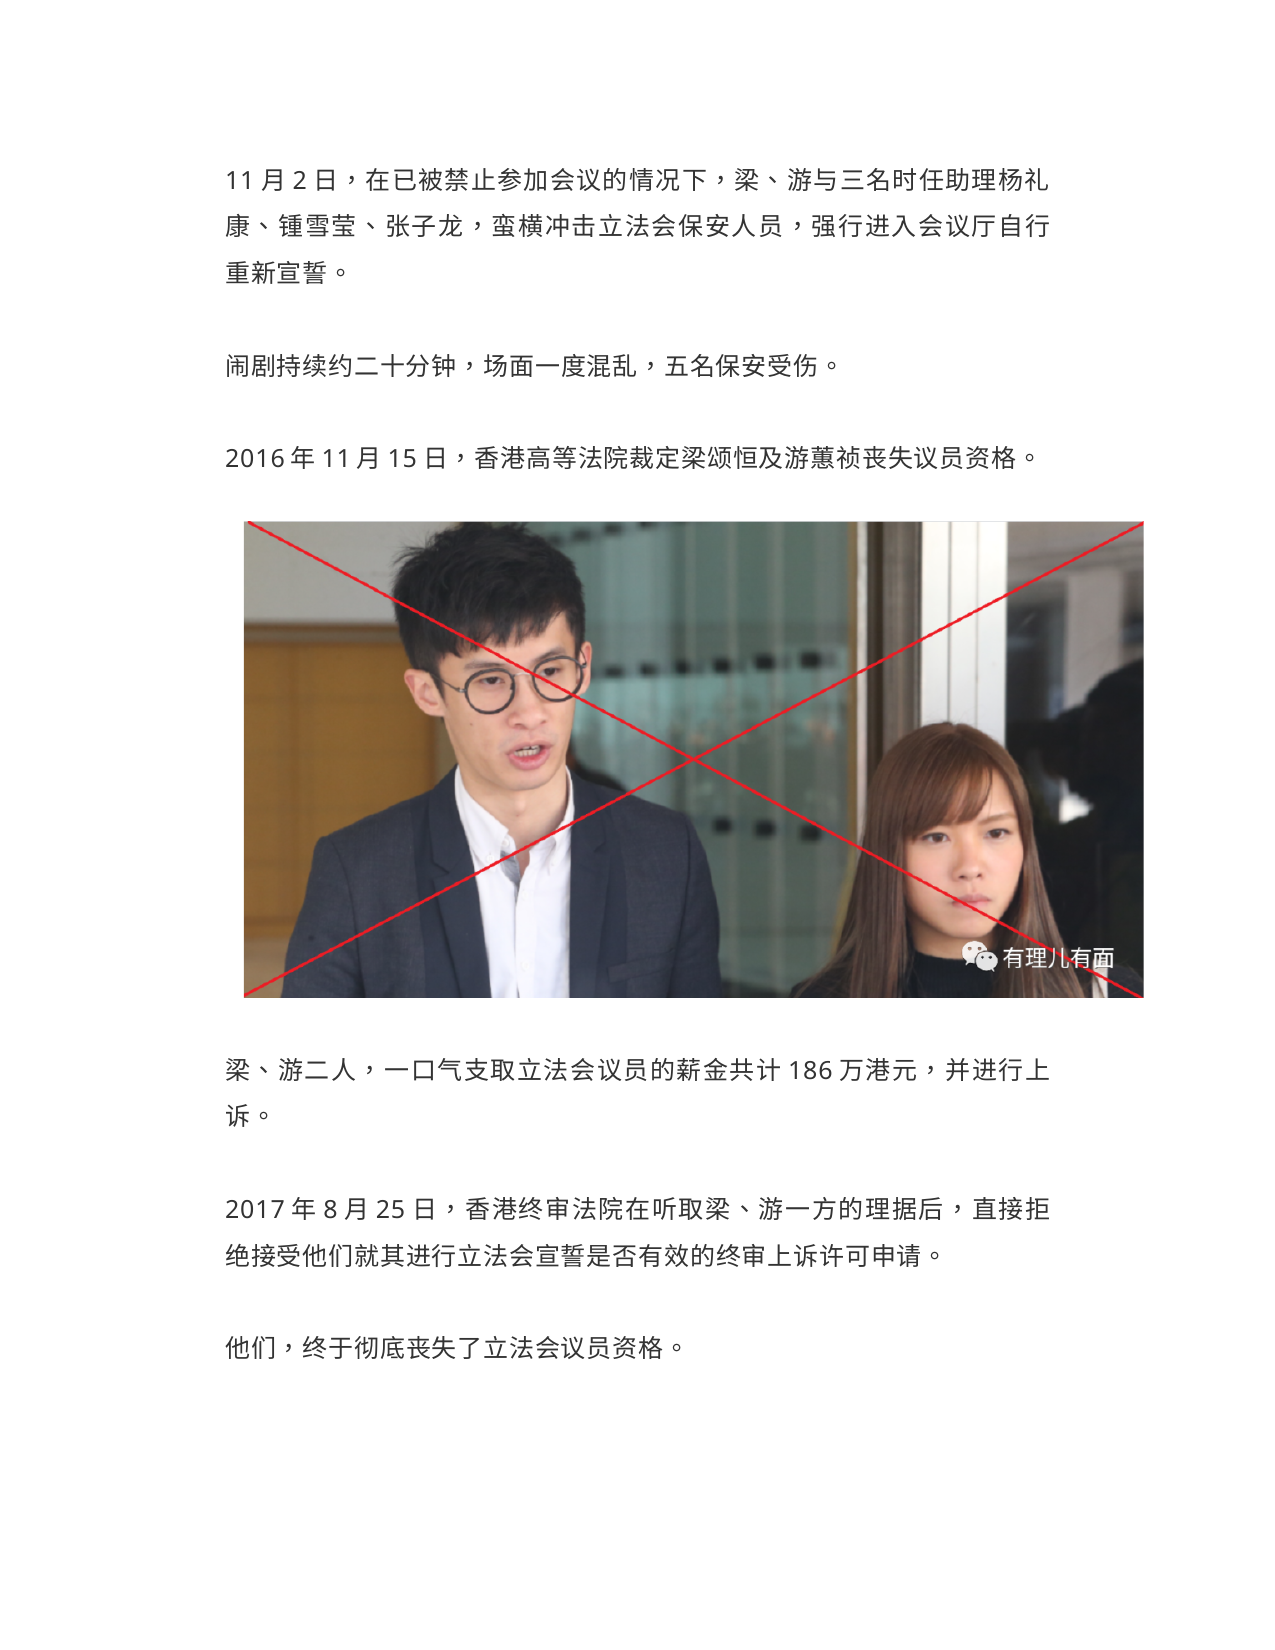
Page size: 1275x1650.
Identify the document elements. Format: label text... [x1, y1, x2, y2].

text 2016年11月15日，香港高等法院裁定梁颂恒及游蕙祯丧失议员资格。 [225, 429, 1050, 475]
text 2017年8月25日，香港终审法院在听取梁、游一方的理据后，直接拒绝接受他们就其进行立法会宣誓是否有效的终审上诉许可申请。 [225, 1179, 1050, 1272]
picture [243, 521, 1144, 998]
text 他们，终于彻底丧失了立法会议员资格。 [225, 1319, 1050, 1365]
text 闹剧持续约二十分钟，场面一度混乱，五名保安受伤。 [225, 336, 1050, 382]
text 11月2日，在已被禁止参加会议的情况下，梁、游与三名时任助理杨礼康、锺雪莹、张子龙，蛮横冲击立法会保安人员，强行进入会议厅自行重新宣誓。 [225, 150, 1050, 289]
text 梁、游二人，一口气支取立法会议员的薪金共计186万港元，并进行上诉。 [225, 1040, 1050, 1133]
